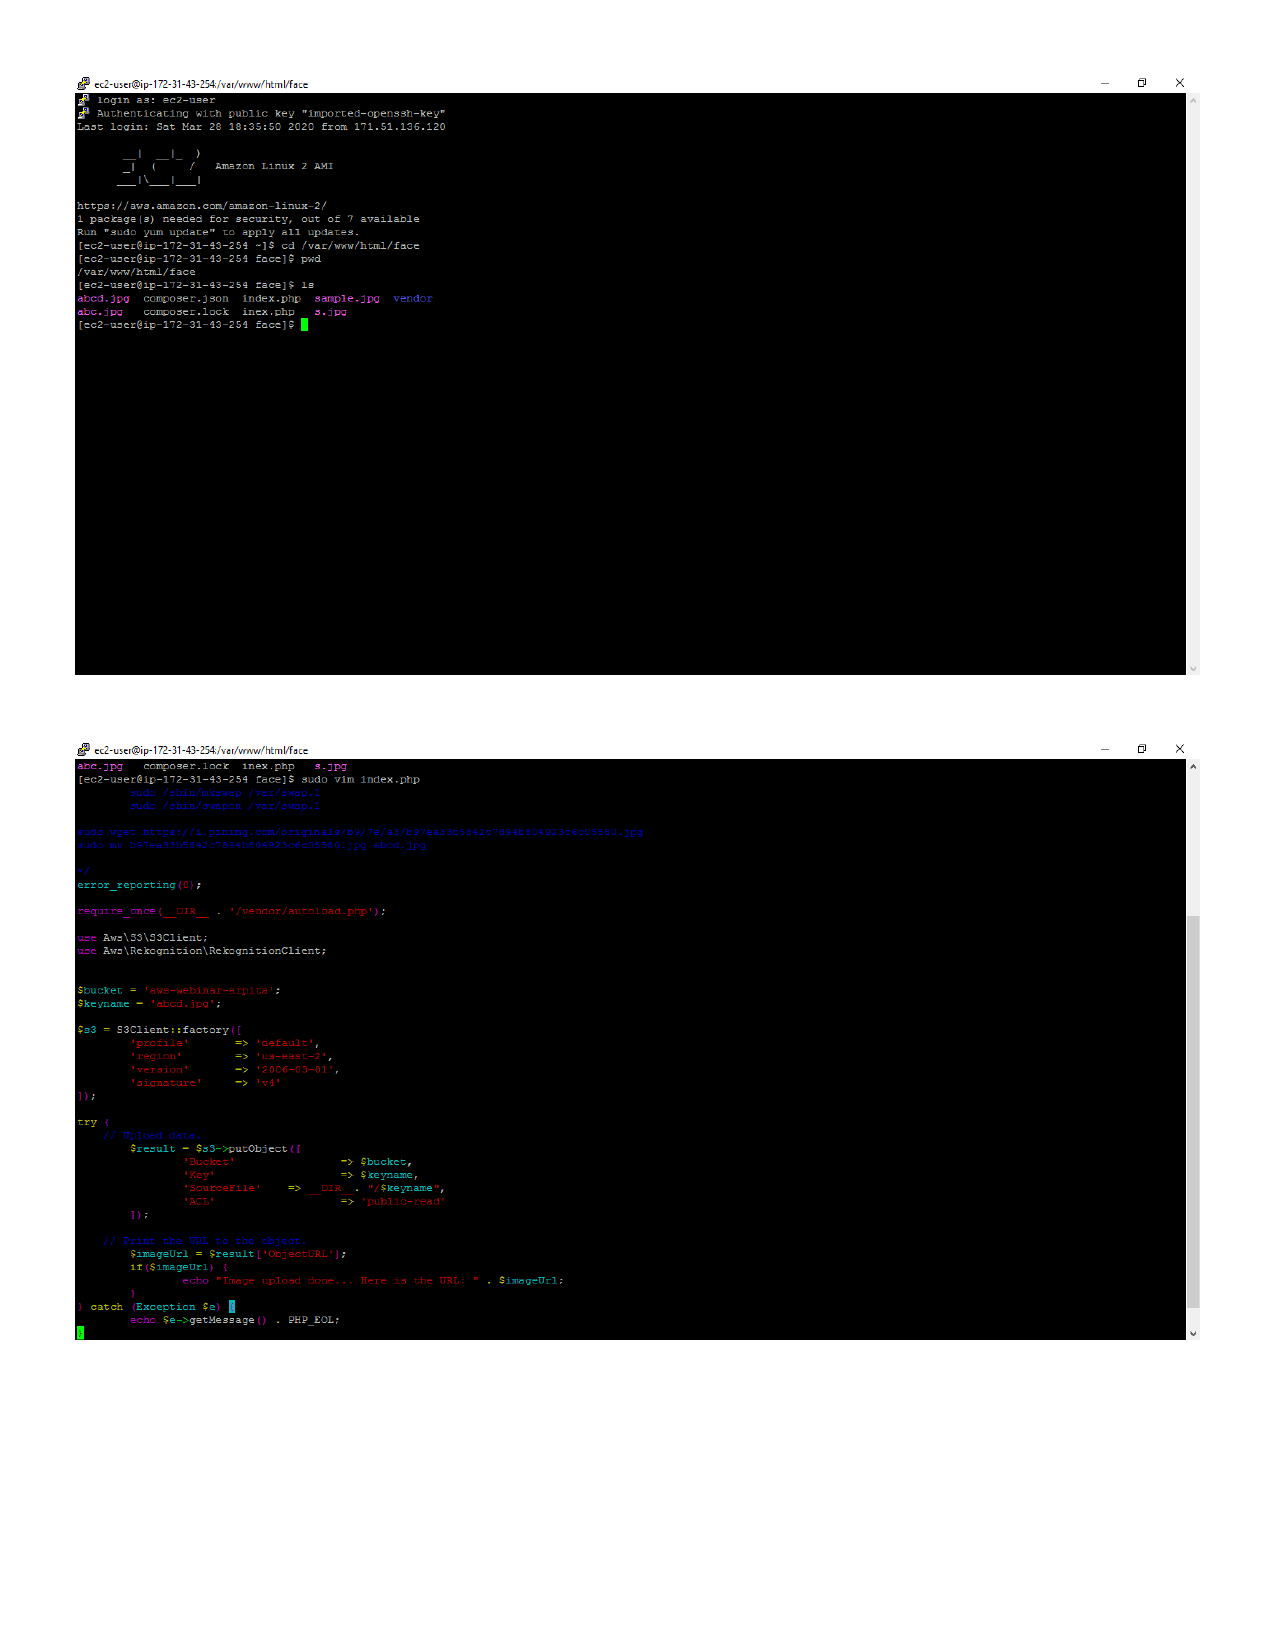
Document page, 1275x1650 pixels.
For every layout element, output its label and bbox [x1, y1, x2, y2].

picture [75, 75, 1200, 675]
picture [75, 740, 1200, 1340]
